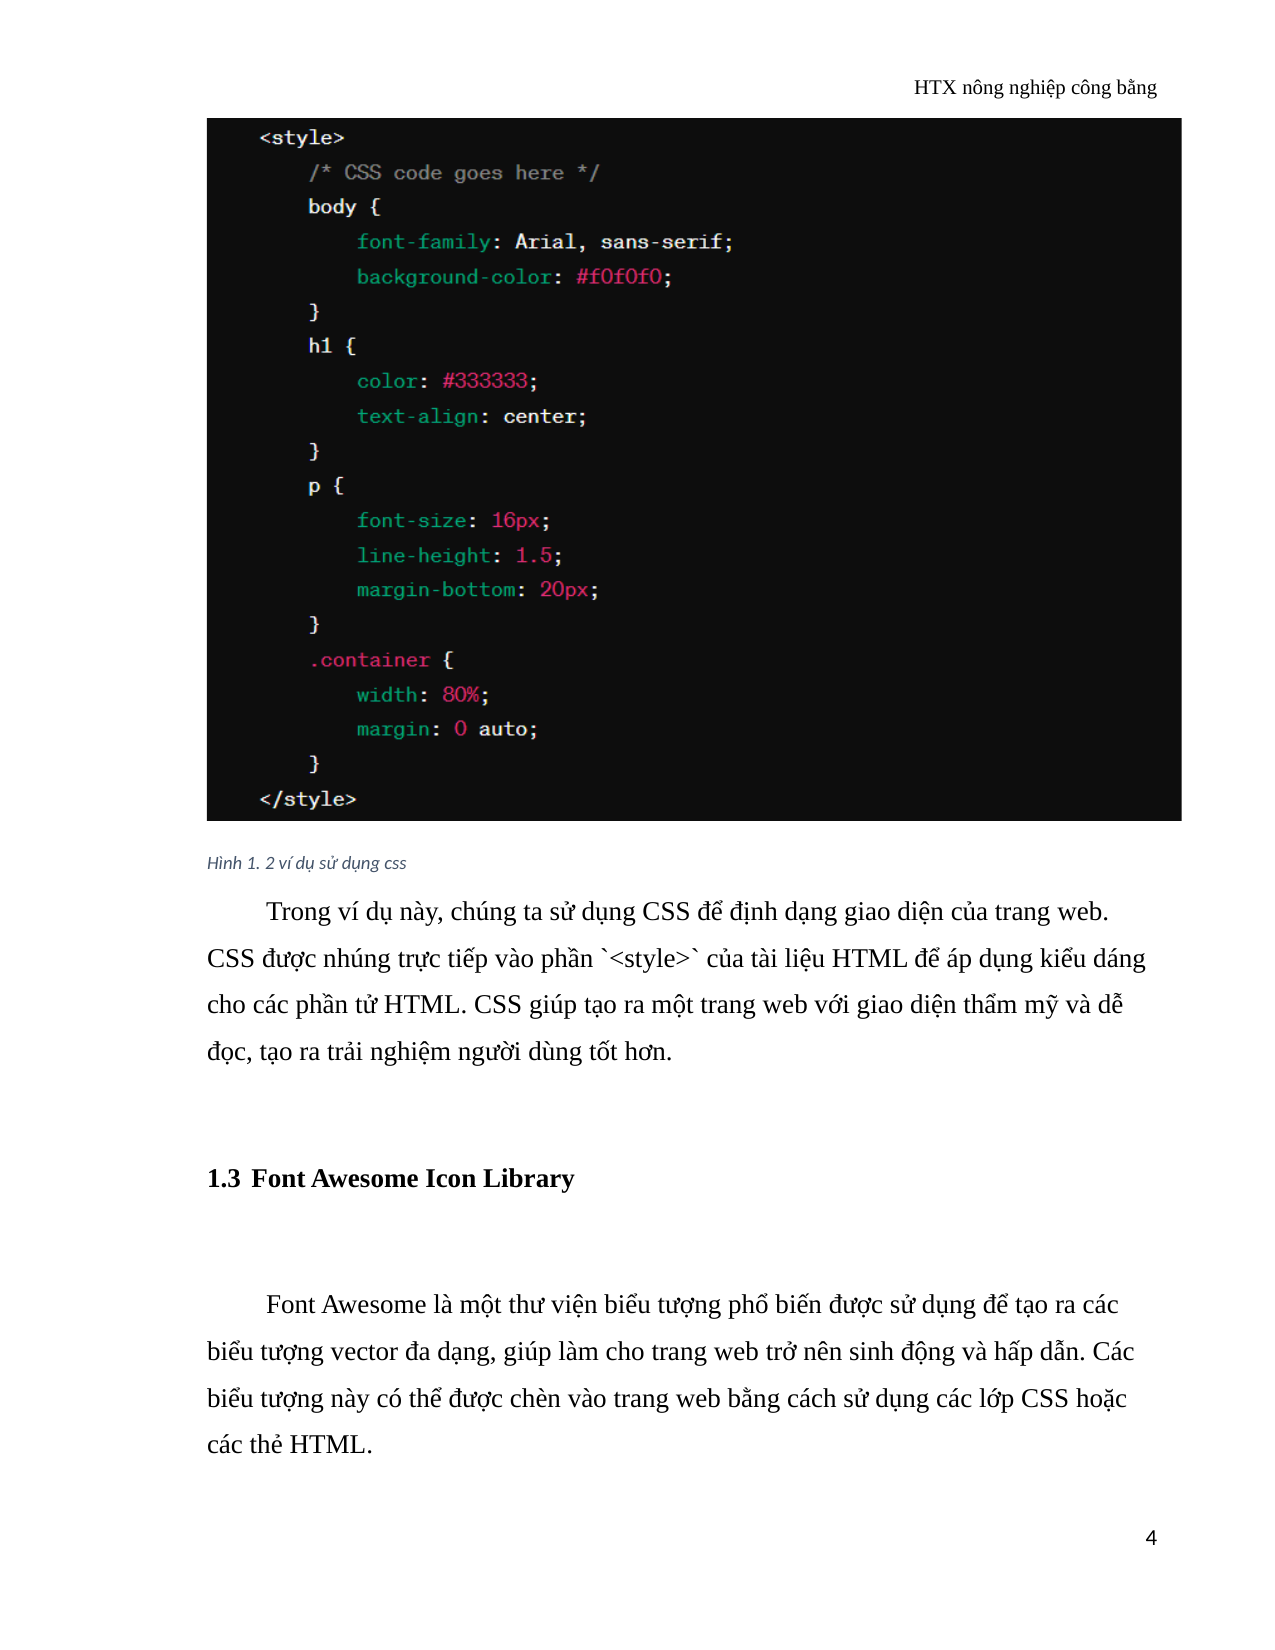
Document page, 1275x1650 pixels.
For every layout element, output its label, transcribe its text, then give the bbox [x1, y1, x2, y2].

text Font Awesome là một thư viện biểu tượng phổ biến được sử dụng để tạo ra các biểu tượng vector đa dạng, giúp làm cho trang web trở nên sinh động và hấp dẫn. Các biểu tượng này có thể được chèn vào trang web bằng cách sử dụng các lớp CSS hoặc các thẻ HTML. [207, 1288, 1157, 1460]
list Font Awesome Icon Library [207, 1162, 1157, 1193]
picture [206, 118, 1182, 821]
text Trong ví dụ này, chúng ta sử dụng CSS để định dạng giao diện của trang web. CSS được nhúng trực tiếp vào phần `<style>` của tài liệu HTML để áp dụng kiểu dáng cho các phần tử HTML. CSS giúp tạo ra một trang web với giao diện thẩm mỹ và dễ đọc, tạo ra trải nghiệm người dùng tốt hơn. [207, 895, 1157, 1066]
